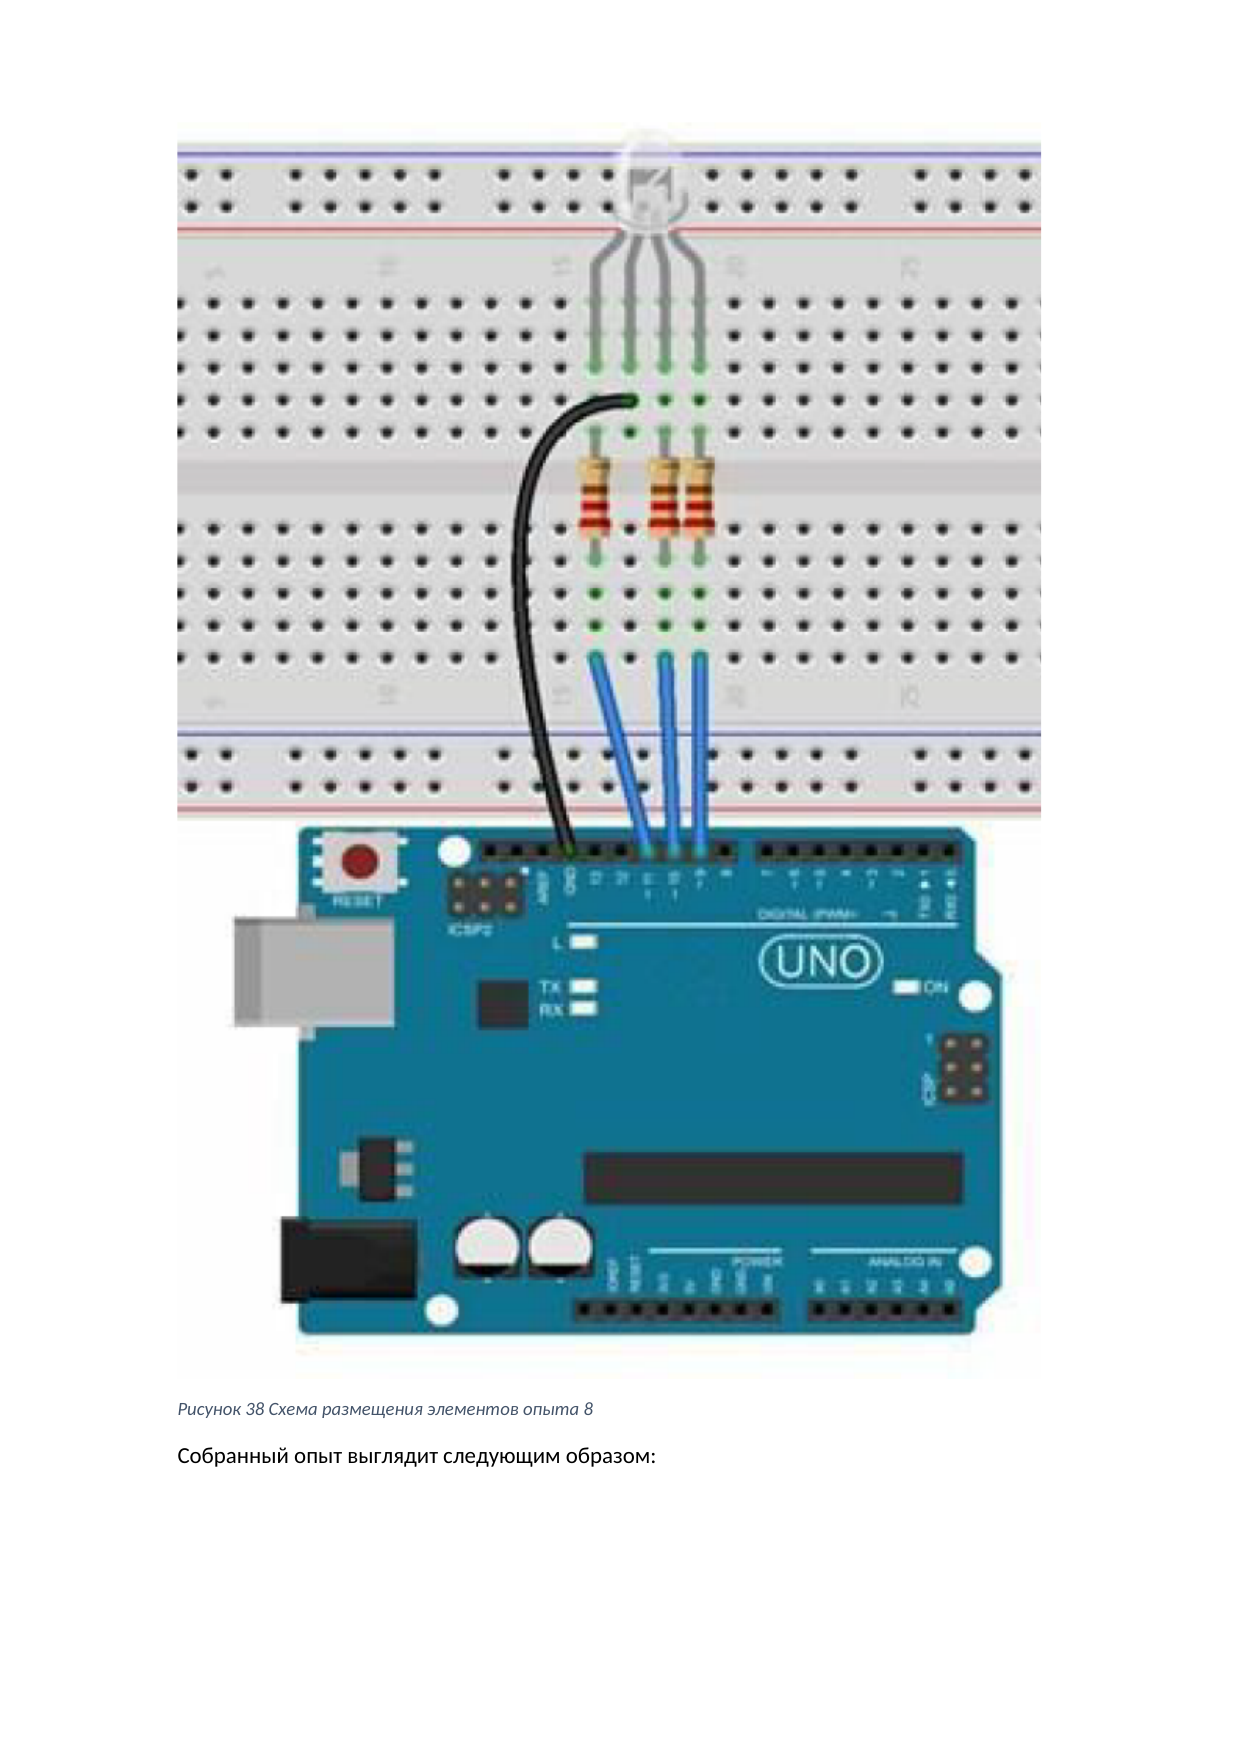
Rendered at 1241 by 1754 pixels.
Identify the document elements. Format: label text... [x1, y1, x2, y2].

picture [177, 118, 1042, 1379]
text Рисунок 38 Схема размещения элементов опыта 8 [177, 1397, 1152, 1420]
text Собранный опыт выглядит следующим образом: [177, 1441, 1152, 1469]
